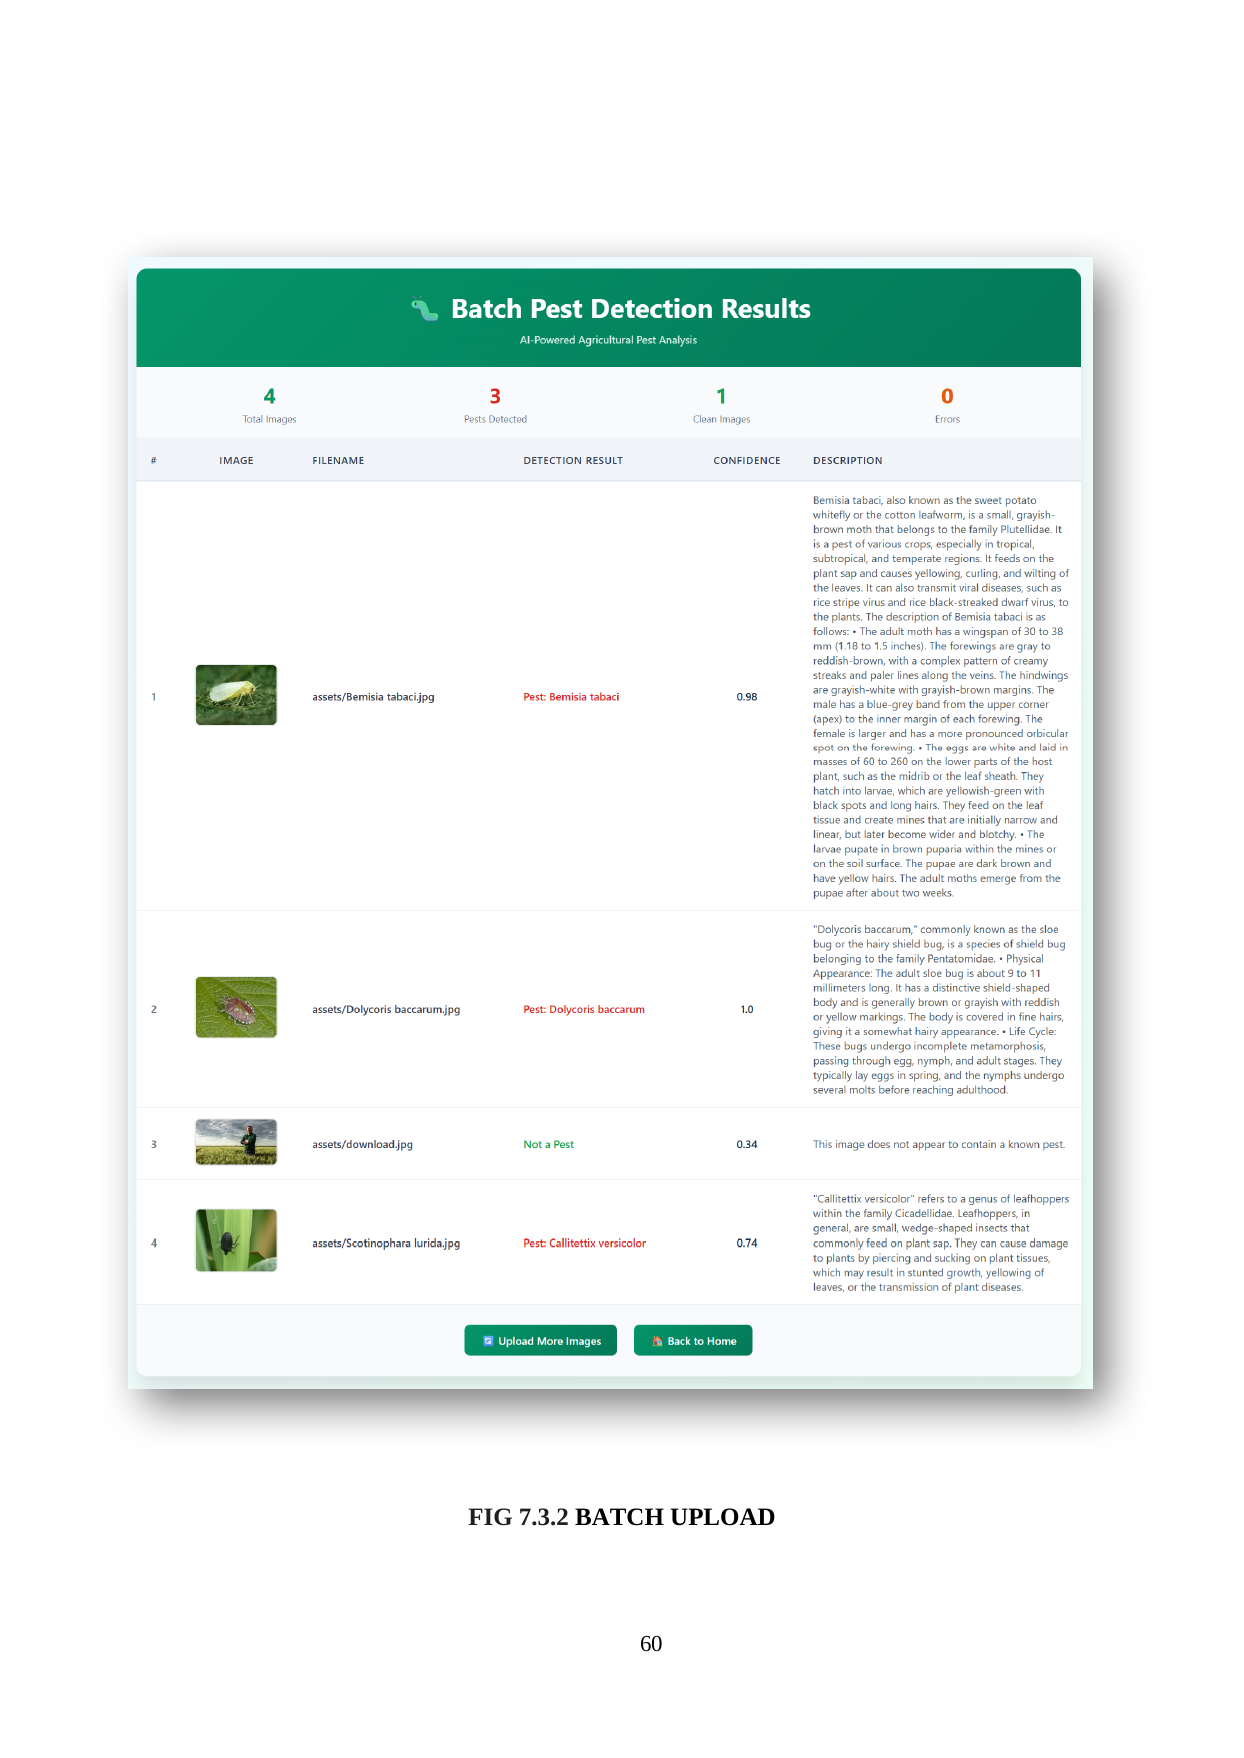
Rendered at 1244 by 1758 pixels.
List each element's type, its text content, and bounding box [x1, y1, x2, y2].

text FIG 7.3.2 BATCH UPLOAD [104, 1502, 1140, 1531]
picture [128, 257, 1093, 1389]
